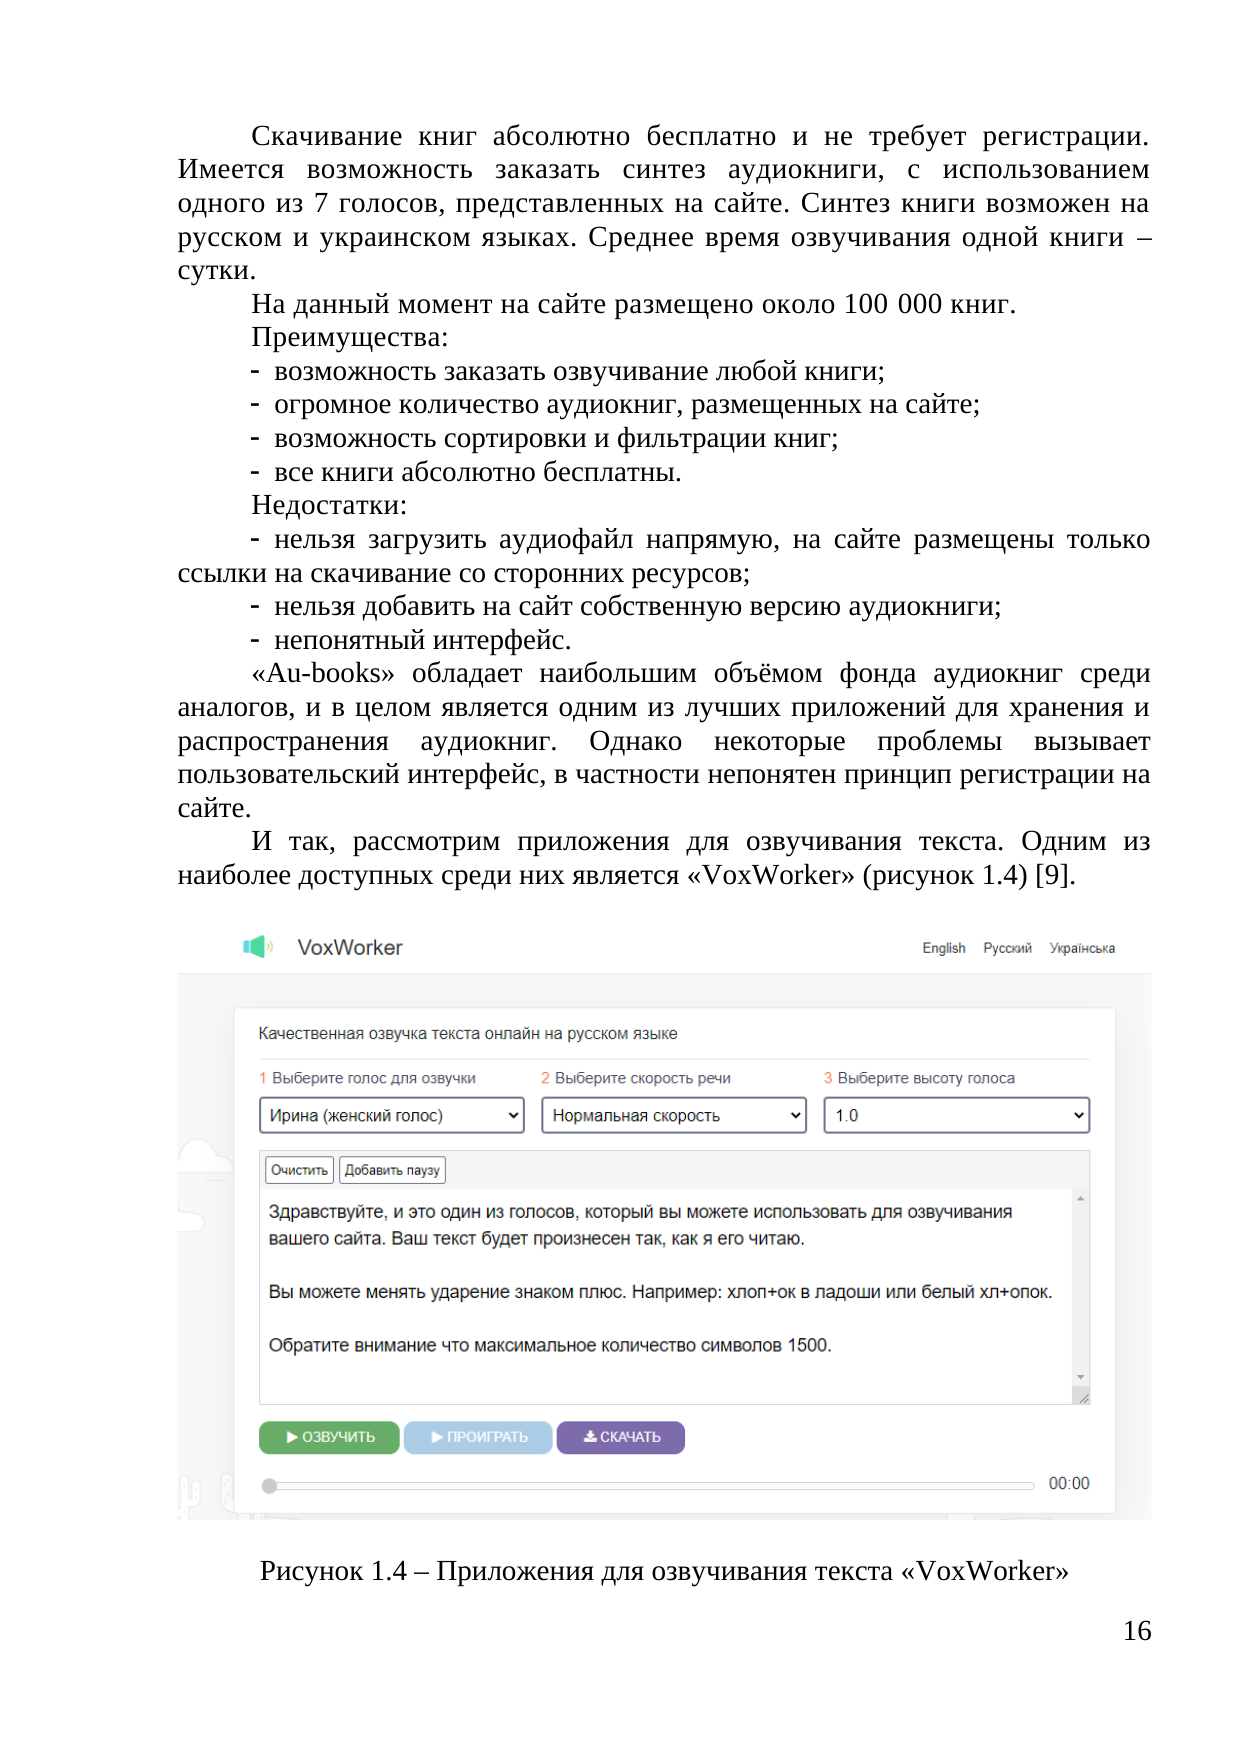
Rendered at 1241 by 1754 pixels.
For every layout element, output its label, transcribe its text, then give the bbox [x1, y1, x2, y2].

text Преимущества: [177, 319, 1152, 353]
text огромное количество аудиокниг, размещенных на сайте; [177, 387, 1152, 420]
text нельзя добавить на сайт собственную версию аудиокниги; [177, 588, 1152, 622]
text непонятный интерфейс. [177, 622, 1152, 656]
text возможность сортировки и фильтрации книг; [177, 420, 1152, 454]
text все книги абсолютно бесплатны. [177, 454, 1152, 487]
text Рисунок 1.4 – Приложения для озвучивания текста «VoxWorker» [177, 1553, 1152, 1587]
picture [177, 923, 1152, 1520]
text возможность заказать озвучивание любой книги; [177, 353, 1152, 387]
text «Au-books» обладает наибольшим объёмом фонда аудиокниг среди аналогов, и в целом является одним из лучших приложений для хранения и распространения аудиокниг. Однако некоторые проблемы вызывает пользовательский интерфейс, в частности непонятен принцип регистрации на сайте. [177, 656, 1152, 823]
text нельзя загрузить аудиофайл напрямую, на сайте размещены только ссылки на скачивание со сторонних ресурсов; [177, 521, 1152, 588]
text На данный момент на сайте размещено около 100 000 книг. [177, 286, 1152, 319]
text И так, рассмотрим приложения для озвучивания текста. Одним из наиболее доступных среди них является «VoxWorker» (рисунок 1.4) [9]. [177, 823, 1152, 890]
text Недостатки: [177, 487, 1152, 521]
text Скачивание книг абсолютно бесплатно и не требует регистрации. Имеется возможность заказать синтез аудиокниги, с использованием одного из 7 голосов, представленных на сайте. Синтез книги возможен на русском и украинском языках. Среднее время озвучивания одной книги – сутки. [177, 118, 1152, 286]
